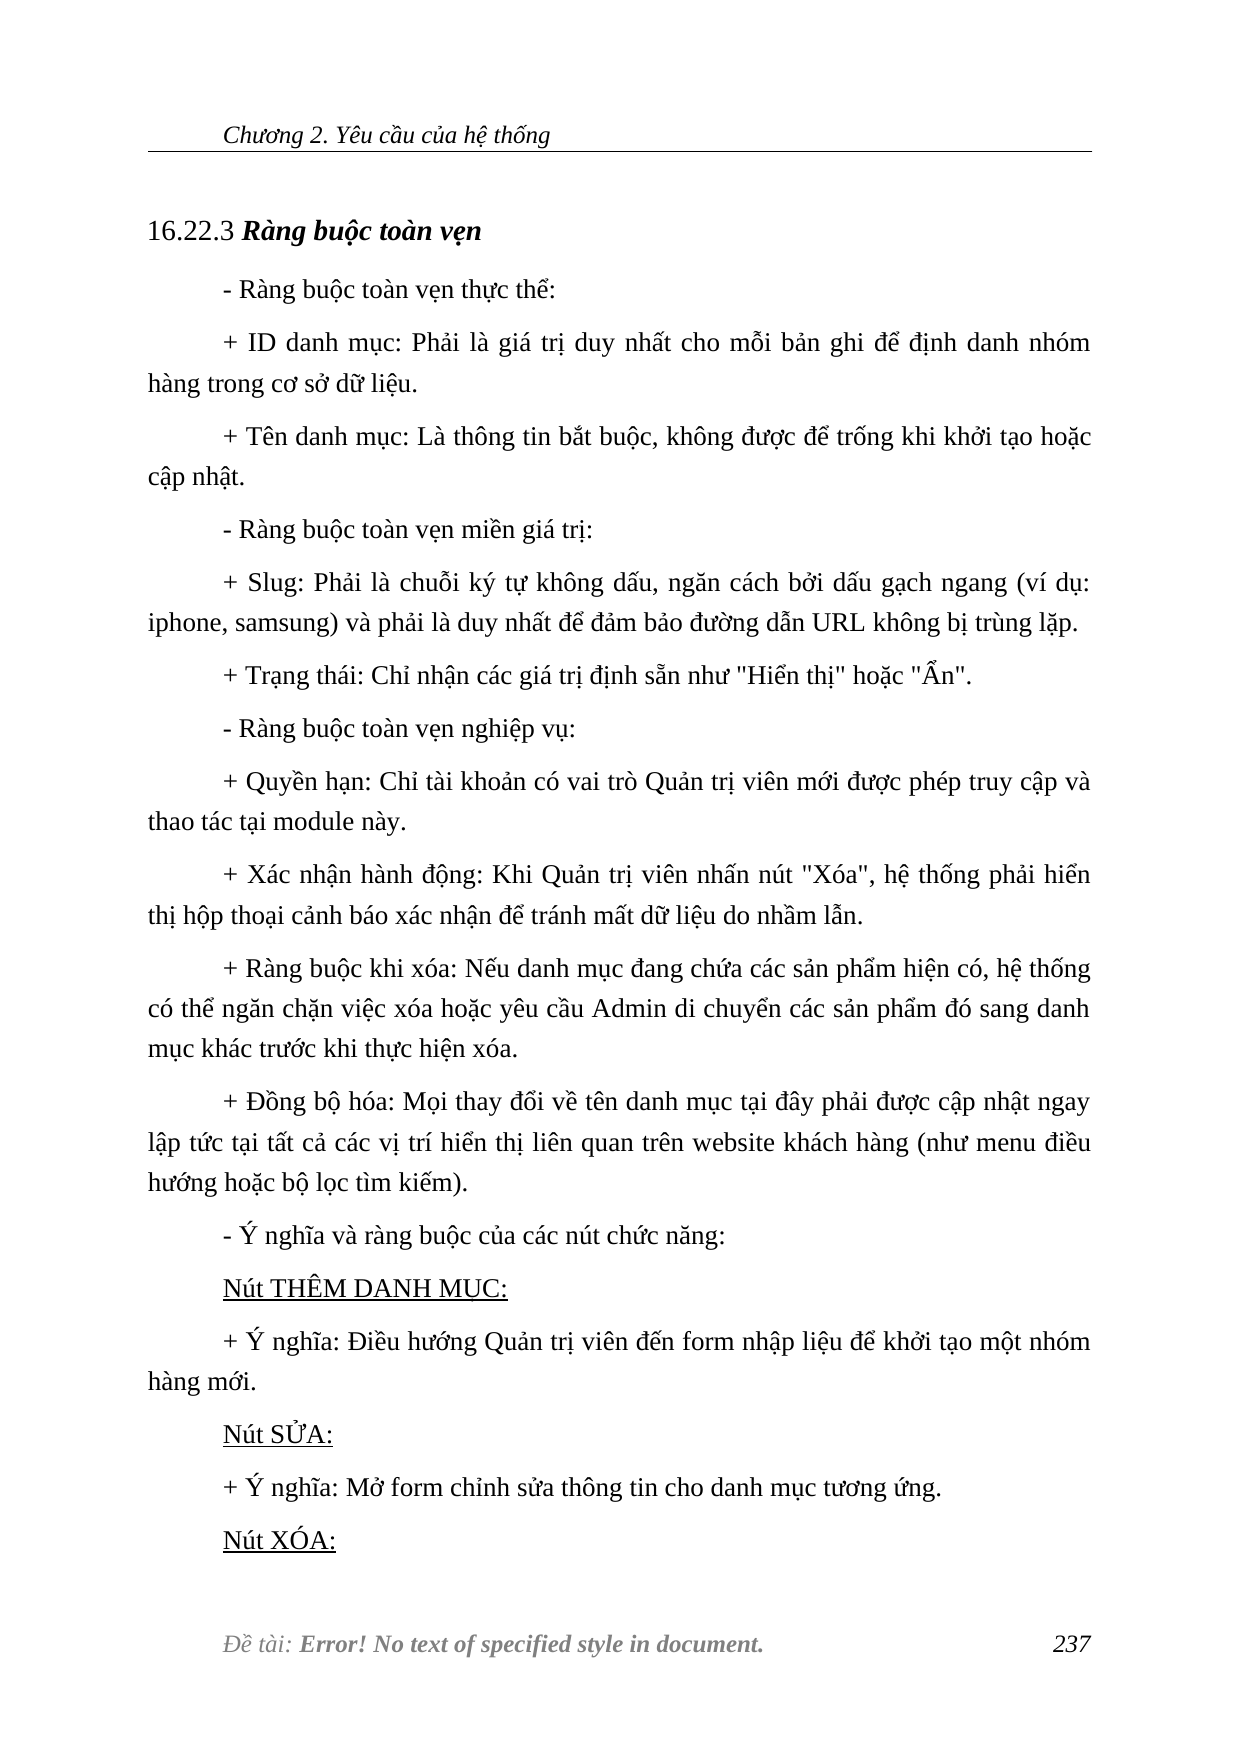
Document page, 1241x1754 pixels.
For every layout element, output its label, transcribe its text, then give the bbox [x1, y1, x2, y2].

text + Quyền hạn: Chỉ tài khoản có vai trò Quản trị viên mới được phép truy cập và thao tác tại module này. [148, 765, 1092, 837]
text + Ý nghĩa: Điều hướng Quản trị viên đến form nhập liệu để khởi tạo một nhóm hàng mới. [148, 1325, 1092, 1397]
text Nút SỬA: [148, 1418, 1092, 1449]
text + Đồng bộ hóa: Mọi thay đổi về tên danh mục tại đây phải được cập nhật ngay lập tức tại tất cả các vị trí hiển thị liên quan trên website khách hàng (như menu điều hướng hoặc bộ lọc tìm kiếm). [148, 1086, 1092, 1197]
text + ID danh mục: Phải là giá trị duy nhất cho mỗi bản ghi để định danh nhóm hàng trong cơ sở dữ liệu. [148, 326, 1092, 398]
text + Ràng buộc khi xóa: Nếu danh mục đang chứa các sản phẩm hiện có, hệ thống có thể ngăn chặn việc xóa hoặc yêu cầu Admin di chuyển các sản phẩm đó sang danh mục khác trước khi thực hiện xóa. [148, 952, 1092, 1064]
text + Tên danh mục: Là thông tin bắt buộc, không được để trống khi khởi tạo hoặc cập nhật. [148, 420, 1092, 491]
text + Ý nghĩa: Mở form chỉnh sửa thông tin cho danh mục tương ứng. [148, 1471, 1092, 1502]
text - Ràng buộc toàn vẹn thực thể: [148, 273, 1092, 304]
text - Ý nghĩa và ràng buộc của các nút chức năng: [148, 1219, 1092, 1250]
text + Slug: Phải là chuỗi ký tự không dấu, ngăn cách bởi dấu gạch ngang (ví dụ: iphone, samsung) và phải là duy nhất để đảm bảo đường dẫn URL không bị trùng lặp. [148, 566, 1092, 637]
text - Ràng buộc toàn vẹn nghiệp vụ: [148, 712, 1092, 743]
text - Ràng buộc toàn vẹn miền giá trị: [148, 513, 1092, 544]
subtitle Ràng buộc toàn vẹn [147, 207, 1092, 248]
text + Xác nhận hành động: Khi Quản trị viên nhấn nút "Xóa", hệ thống phải hiển thị hộp thoại cảnh báo xác nhận để tránh mất dữ liệu do nhầm lẫn. [148, 858, 1092, 930]
text Nút XÓA: [148, 1524, 1092, 1555]
text Nút THÊM DANH MỤC: [148, 1272, 1092, 1303]
text + Trạng thái: Chỉ nhận các giá trị định sẵn như "Hiển thị" hoặc "Ẩn". [148, 659, 1092, 690]
